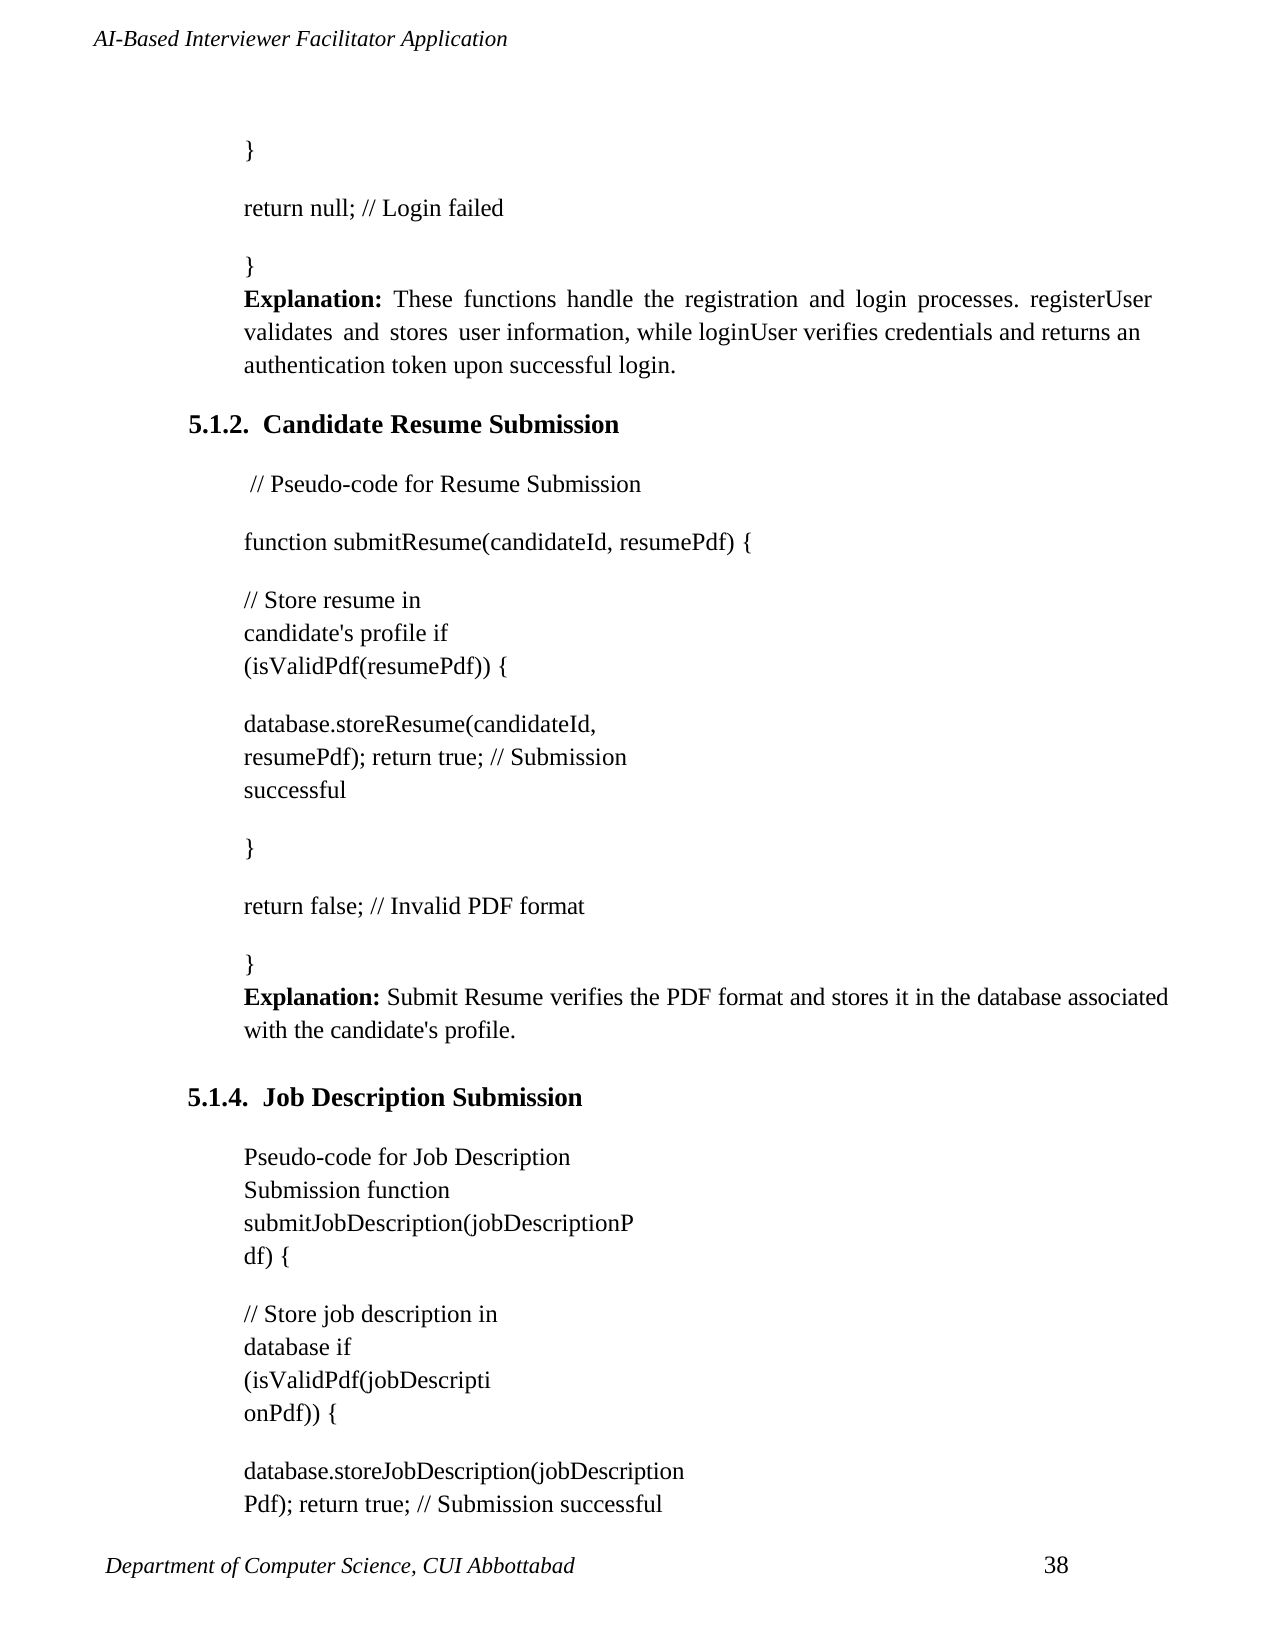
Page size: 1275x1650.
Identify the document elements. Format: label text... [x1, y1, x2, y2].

list } [244, 949, 1204, 978]
list Explanation: Submit Resume verifies the PDF format and stores it in the database associated with the candidate's profile. [244, 982, 1204, 1044]
text // Pseudo-code for Resume Submission [244, 469, 1204, 498]
text database.storeResume(candidateId, resumePdf); return true; // Submission successful [244, 709, 646, 804]
text Pseudo-code for Job Description Submission function submitJobDescription(jobDescriptionPdf) { [244, 1142, 646, 1270]
list } [244, 251, 1204, 280]
text 5.1.2. Candidate Resume Submission [94, 408, 1204, 440]
list } [244, 833, 1204, 862]
text return false; // Invalid PDF format [244, 891, 1204, 920]
list Explanation: These functions handle the registration and login processes. registerUser validates and stores user information, while loginUser verifies credentials and returns an authentication token upon successful login. [244, 284, 1193, 379]
text return null; // Login failed [244, 193, 1204, 222]
list } [244, 135, 1204, 164]
list Job Description Submission [187, 1082, 1204, 1113]
text // Store resume in candidate's profile if (isValidPdf(resumePdf)) { [244, 585, 514, 680]
text // Store job description in database if (isValidPdf(jobDescriptionPdf)) { [244, 1299, 503, 1427]
text database.storeJobDescription(jobDescriptionPdf); return true; // Submission successful [244, 1456, 696, 1518]
text function submitResume(candidateId, resumePdf) { [244, 527, 1204, 556]
